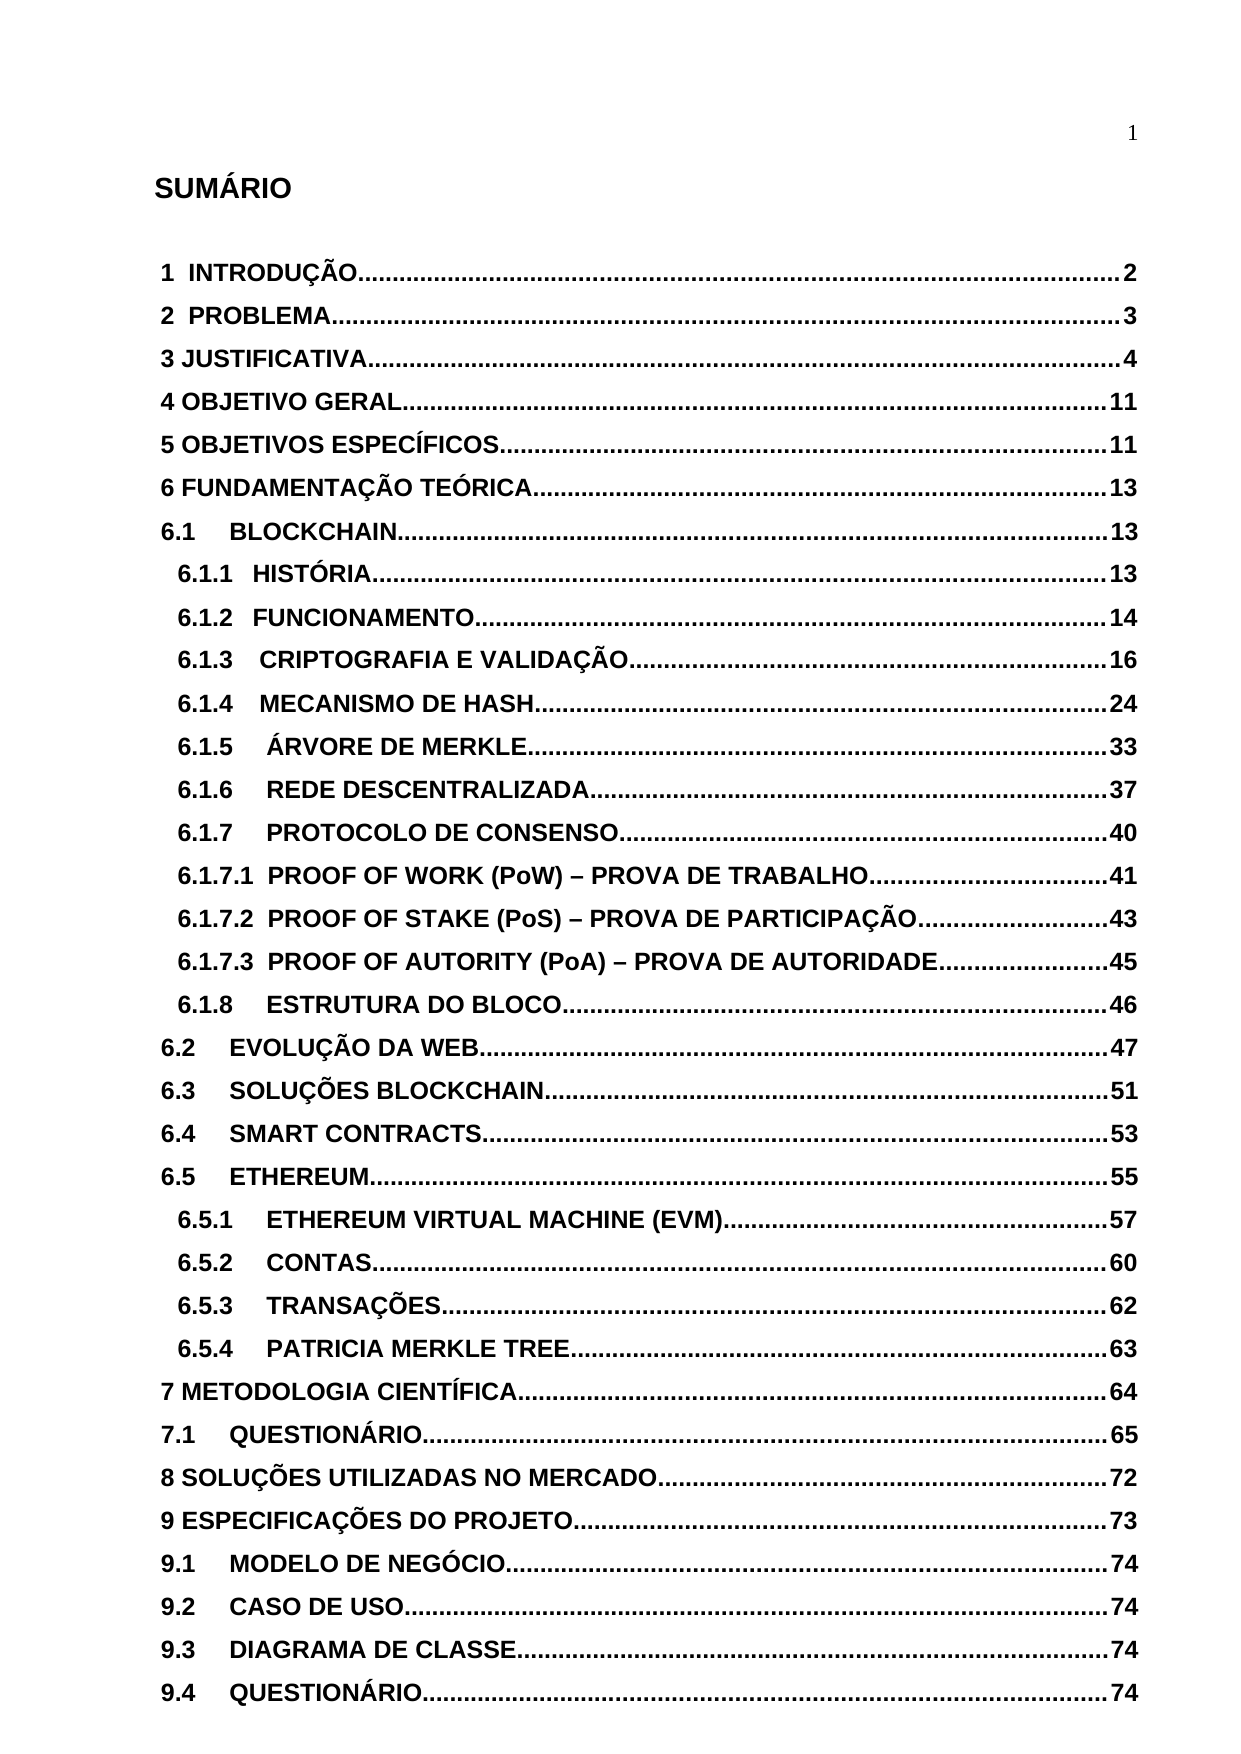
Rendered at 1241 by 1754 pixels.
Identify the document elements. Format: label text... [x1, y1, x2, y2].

text SUMÁRIO [154, 171, 1138, 205]
